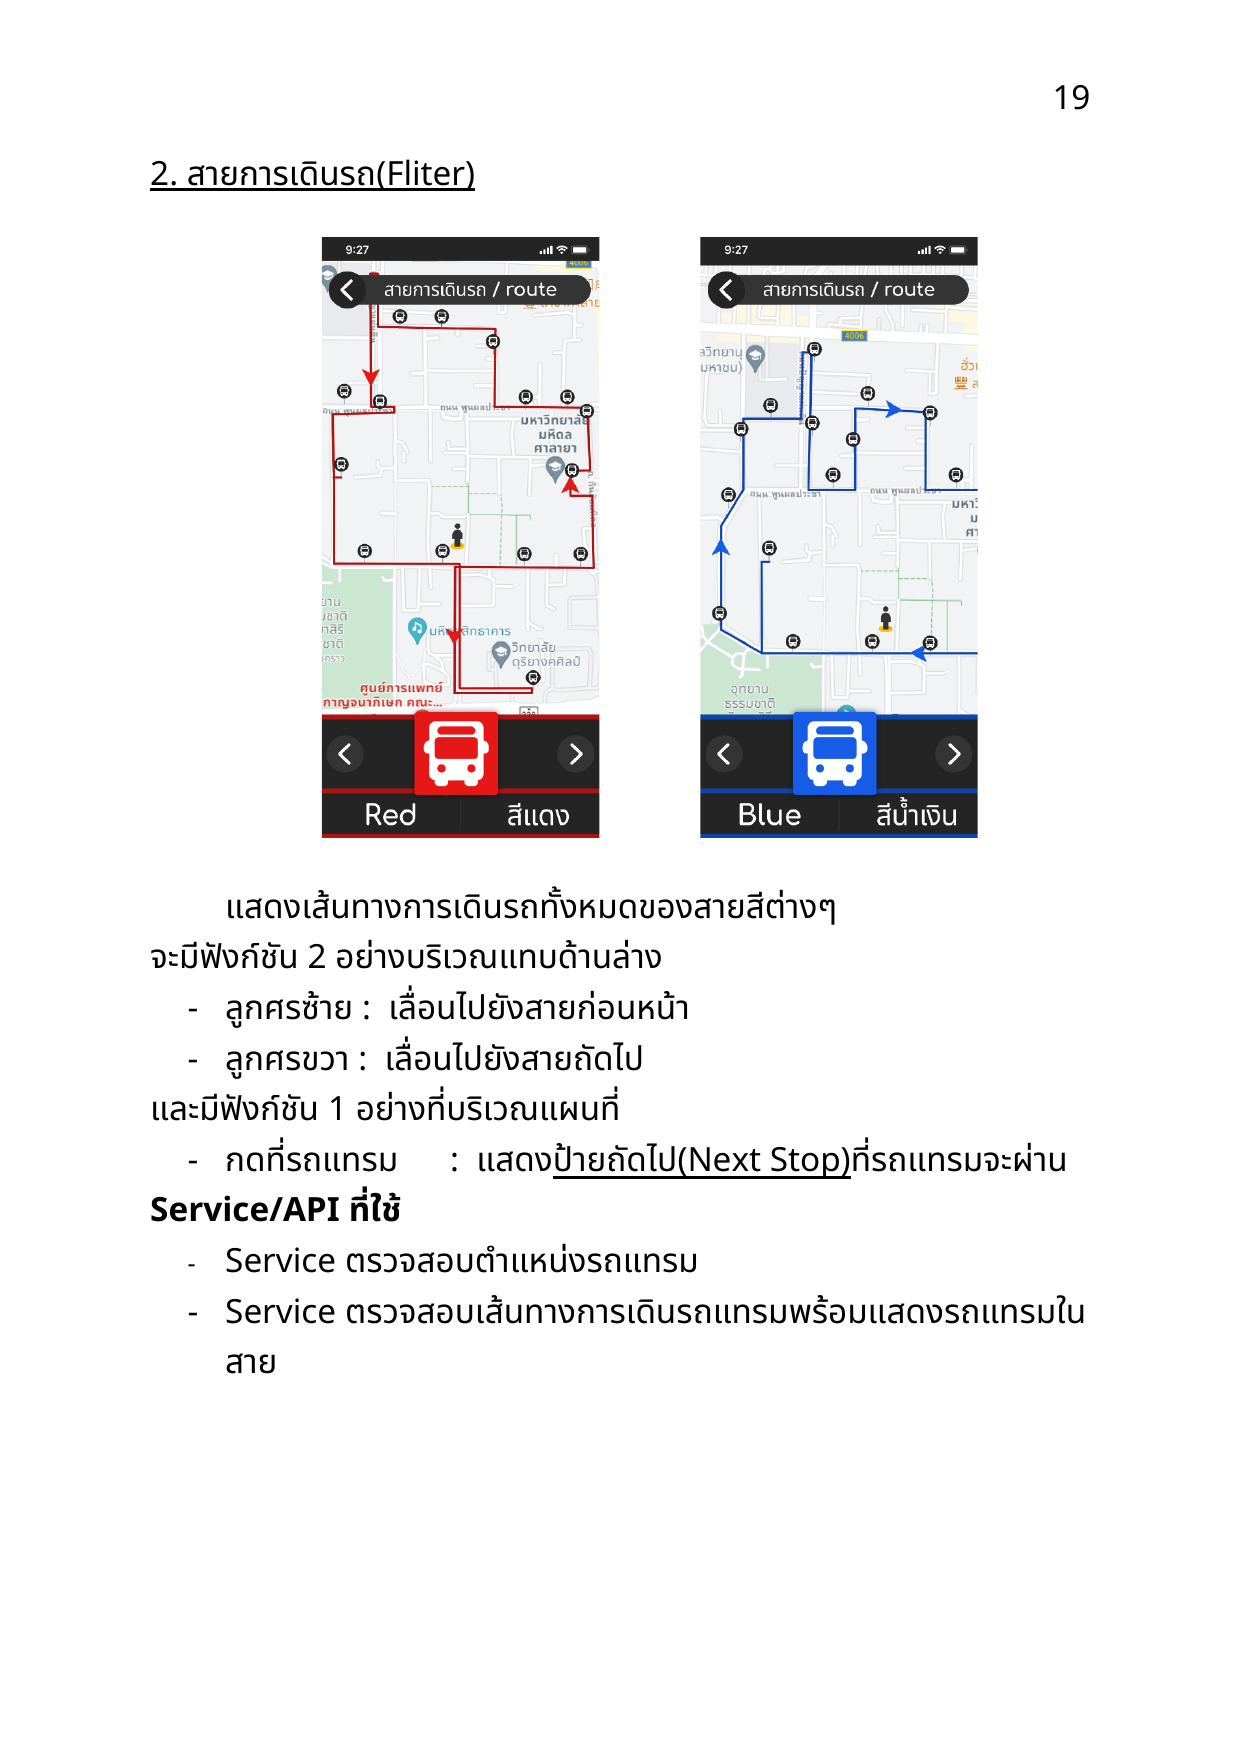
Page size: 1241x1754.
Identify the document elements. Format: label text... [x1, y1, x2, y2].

subtitle 2. สายการเดินรถ(Fliter) [150, 150, 1090, 201]
picture [321, 237, 600, 838]
text และมีฟังก์ชัน 1 อย่างที่บริเวณแผนที่ [150, 1085, 1090, 1136]
text Service/API ที่ใช้ [150, 1186, 1090, 1237]
text จะมีฟังก์ชัน 2 อย่างบริเวณแทบด้านล่าง [150, 933, 1090, 984]
list ลูกศรขวา : เลื่อนไปยังสายถัดไป [187, 1034, 1090, 1085]
list Service ตรวจสอบตำแหน่งรถแทรม [187, 1237, 1090, 1287]
list กดที่รถแทรม : แสดงป้ายถัดไป(Next Stop)ที่รถแทรมจะผ่าน [187, 1136, 1090, 1186]
picture [700, 237, 978, 838]
list Service ตรวจสอบเส้นทางการเดินรถแทรมพร้อมแสดงรถแทรมในสาย [187, 1287, 1090, 1388]
list ลูกศรซ้าย : เลื่อนไปยังสายก่อนหน้า [187, 984, 1090, 1034]
text แสดงเส้นทางการเดินรถทั้งหมดของสายสีต่างๆ [150, 883, 1090, 933]
